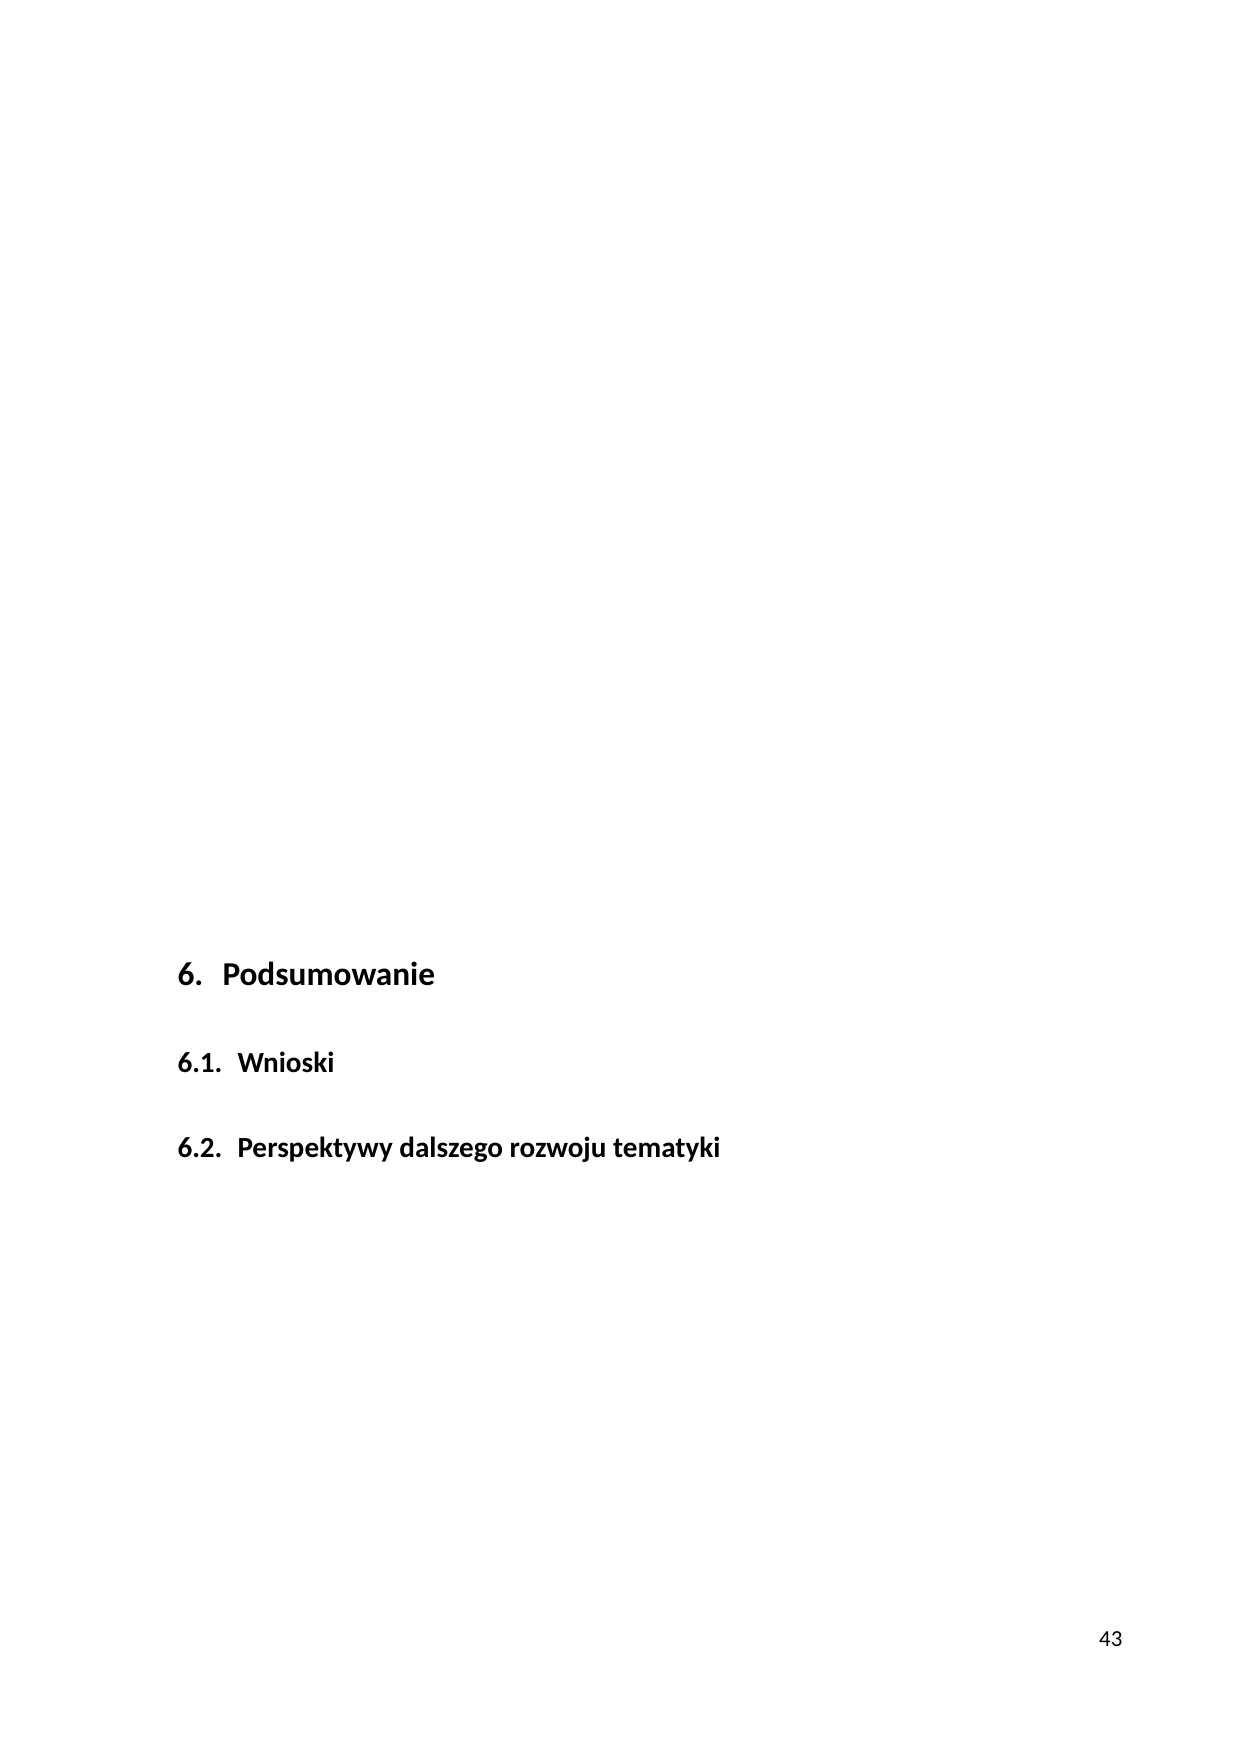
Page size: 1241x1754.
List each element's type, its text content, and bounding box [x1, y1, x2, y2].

subtitle Podsumowanie [177, 953, 1122, 994]
subtitle Wnioski [177, 1044, 1122, 1079]
subtitle Perspektywy dalszego rozwoju tematyki [177, 1129, 1122, 1165]
